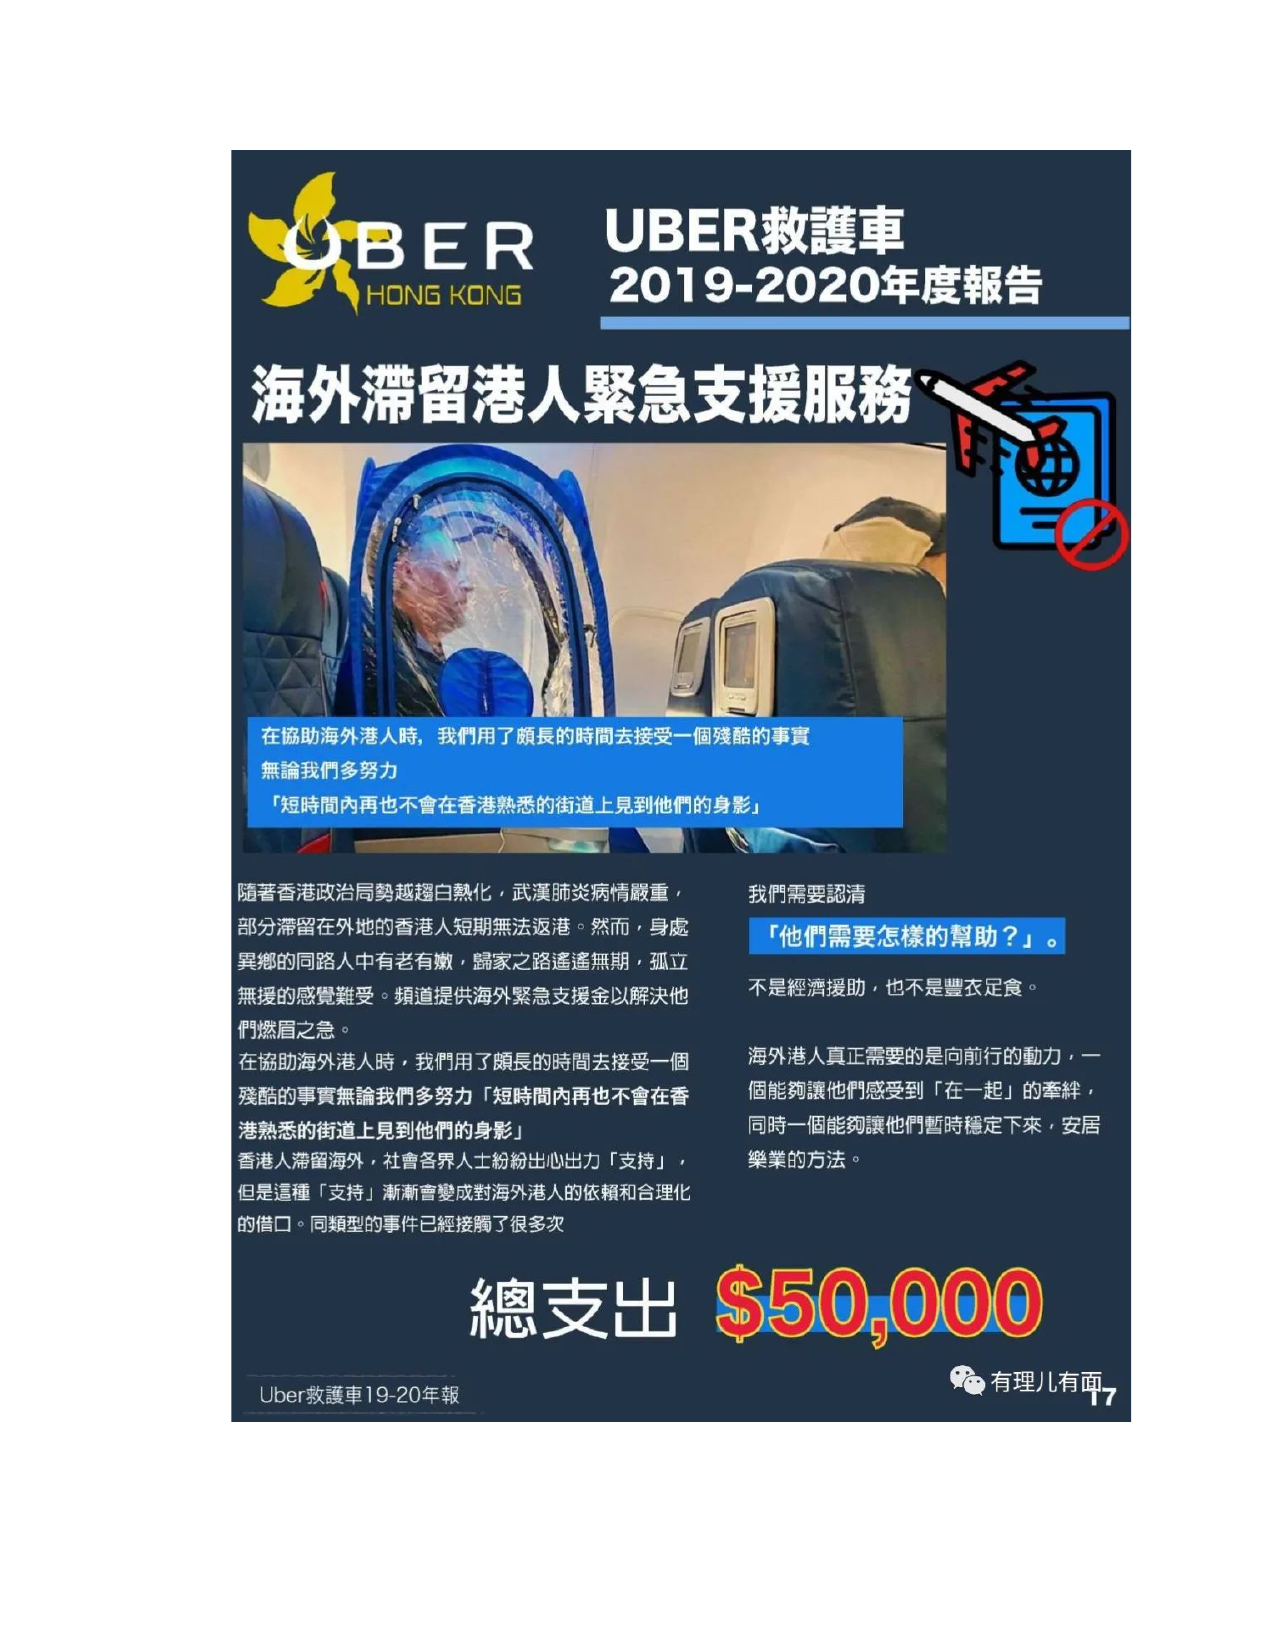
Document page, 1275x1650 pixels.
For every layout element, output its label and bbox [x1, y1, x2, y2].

picture [231, 150, 1132, 1422]
